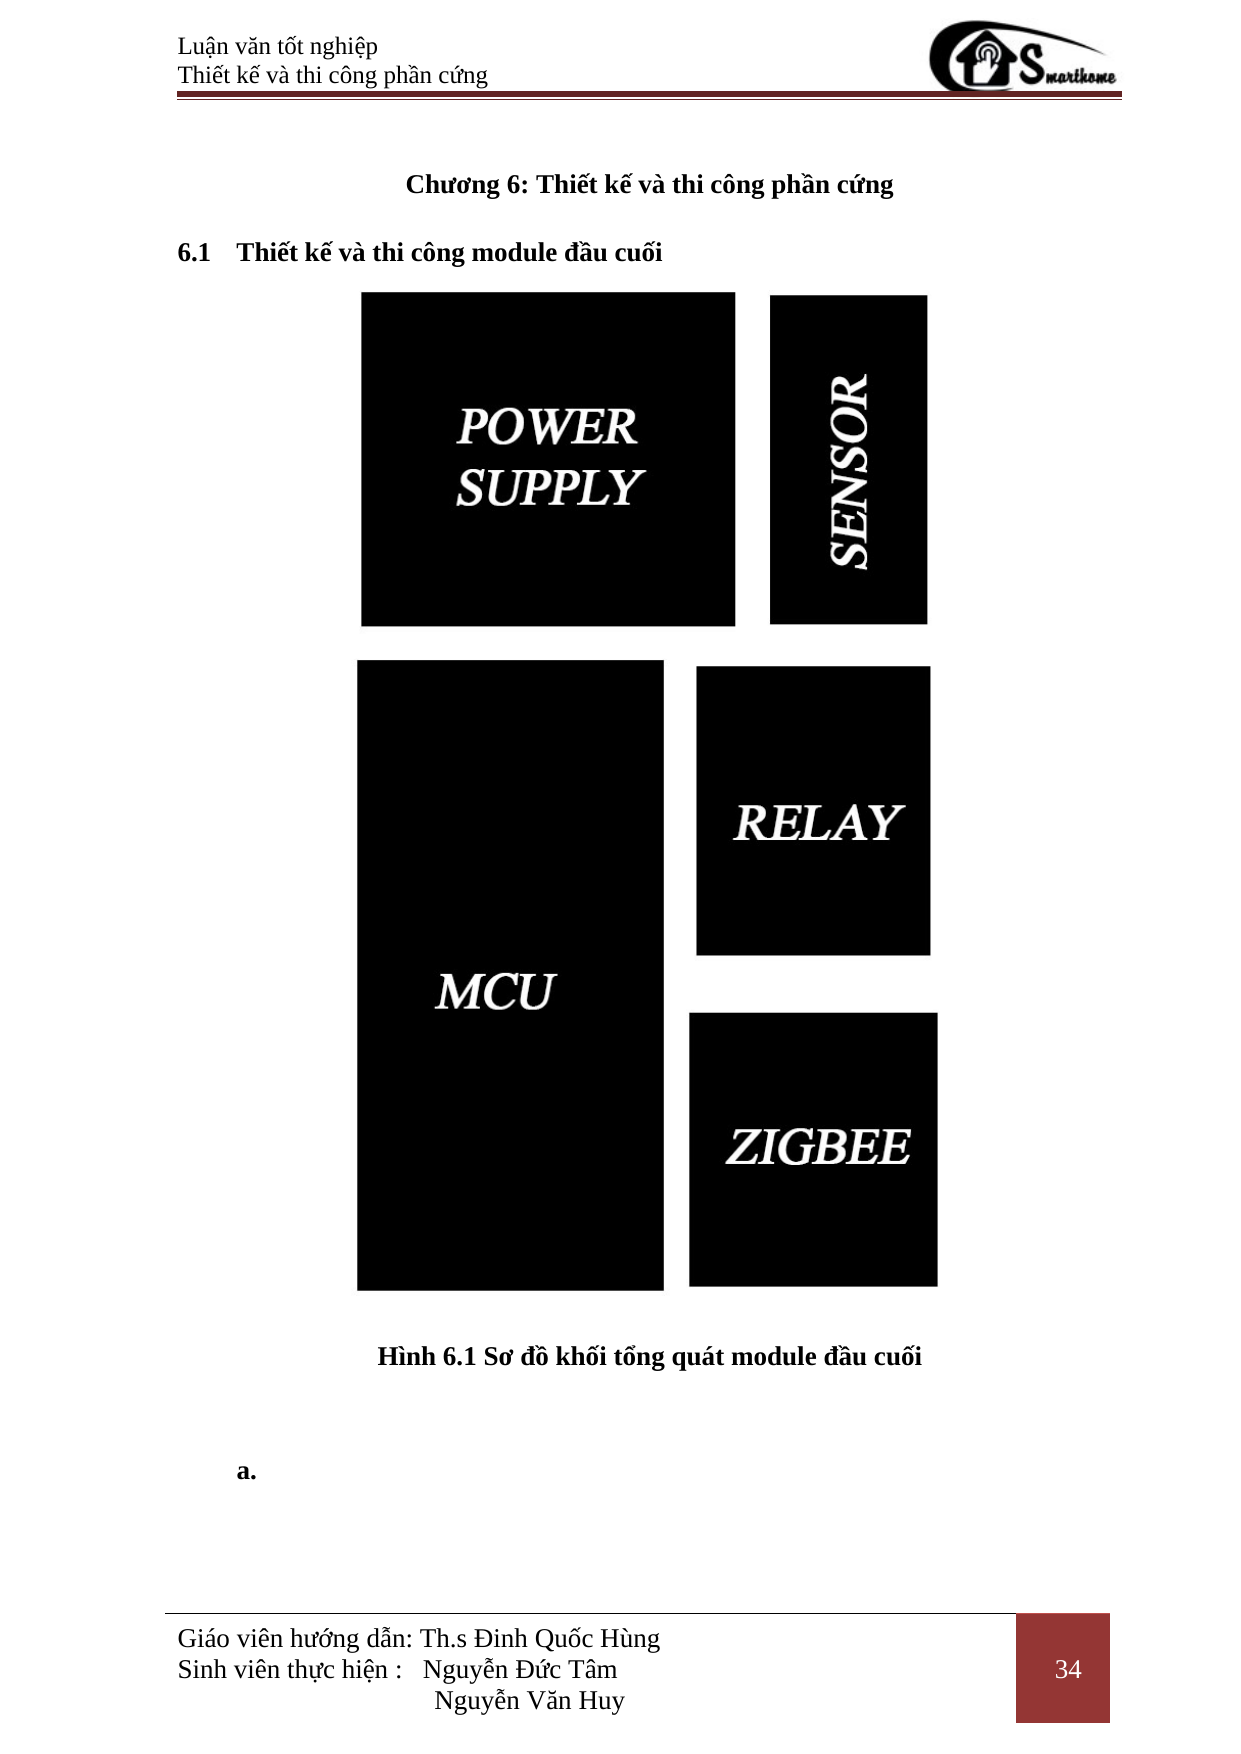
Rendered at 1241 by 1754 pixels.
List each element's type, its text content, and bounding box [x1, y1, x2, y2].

picture [919, 18, 1125, 99]
subtitle 6.1 Thiết kế và thi công module đầu cuối [177, 236, 1122, 267]
subtitle Chương 6: Thiết kế và thi công phần cứng [177, 168, 1122, 200]
picture [343, 282, 956, 1304]
text Hình 6.1 Sơ đồ khối tổng quát module đầu cuối [177, 1340, 1122, 1371]
